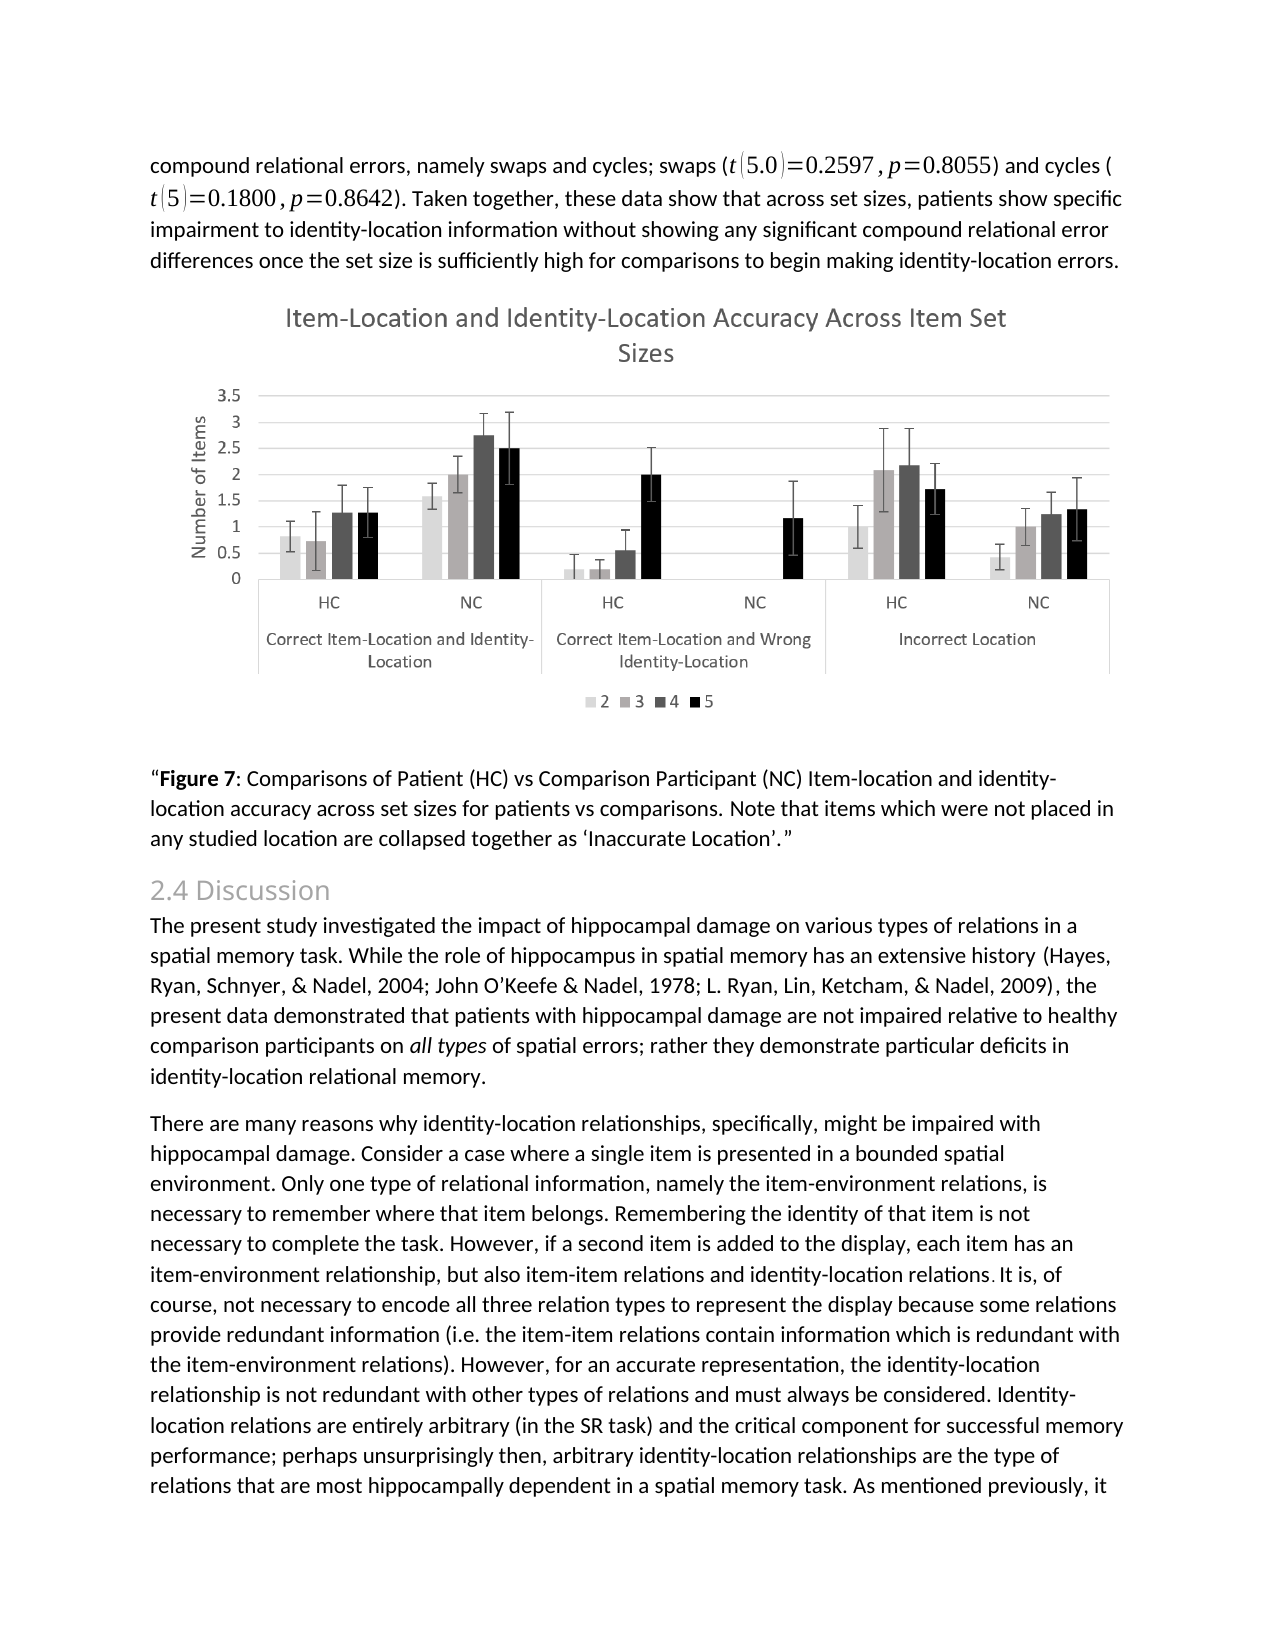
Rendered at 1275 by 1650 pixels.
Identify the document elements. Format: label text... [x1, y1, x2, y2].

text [150, 1109, 1125, 1499]
subtitle 2.4 Discussion [150, 871, 1125, 908]
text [150, 150, 1125, 274]
text The present study investigated the impact of hippocampal damage on various types of relations in a spatial memory task. While the role of hippocampus in spatial memory has an extensive history (Hayes, Ryan, Schnyer, & Nadel, 2004; John O’Keefe & Nadel, 1978; L. Ryan, Lin, Ketcham, & Nadel, 2009), the present data demonstrated that patients with hippocampal damage are not impaired relative to healthy comparison participants on all types of spatial errors; rather they demonstrate particular deficits in identity-location relational memory. [150, 911, 1125, 1090]
text “Figure 7: Comparisons of Patient (HC) vs Comparison Participant (NC) Item-location and identity-location accuracy across set sizes for patients vs comparisons. Note that items which were not placed in any studied location are collapsed together as ‘Inaccurate Location’.” [150, 764, 1125, 852]
picture [150, 292, 1155, 745]
